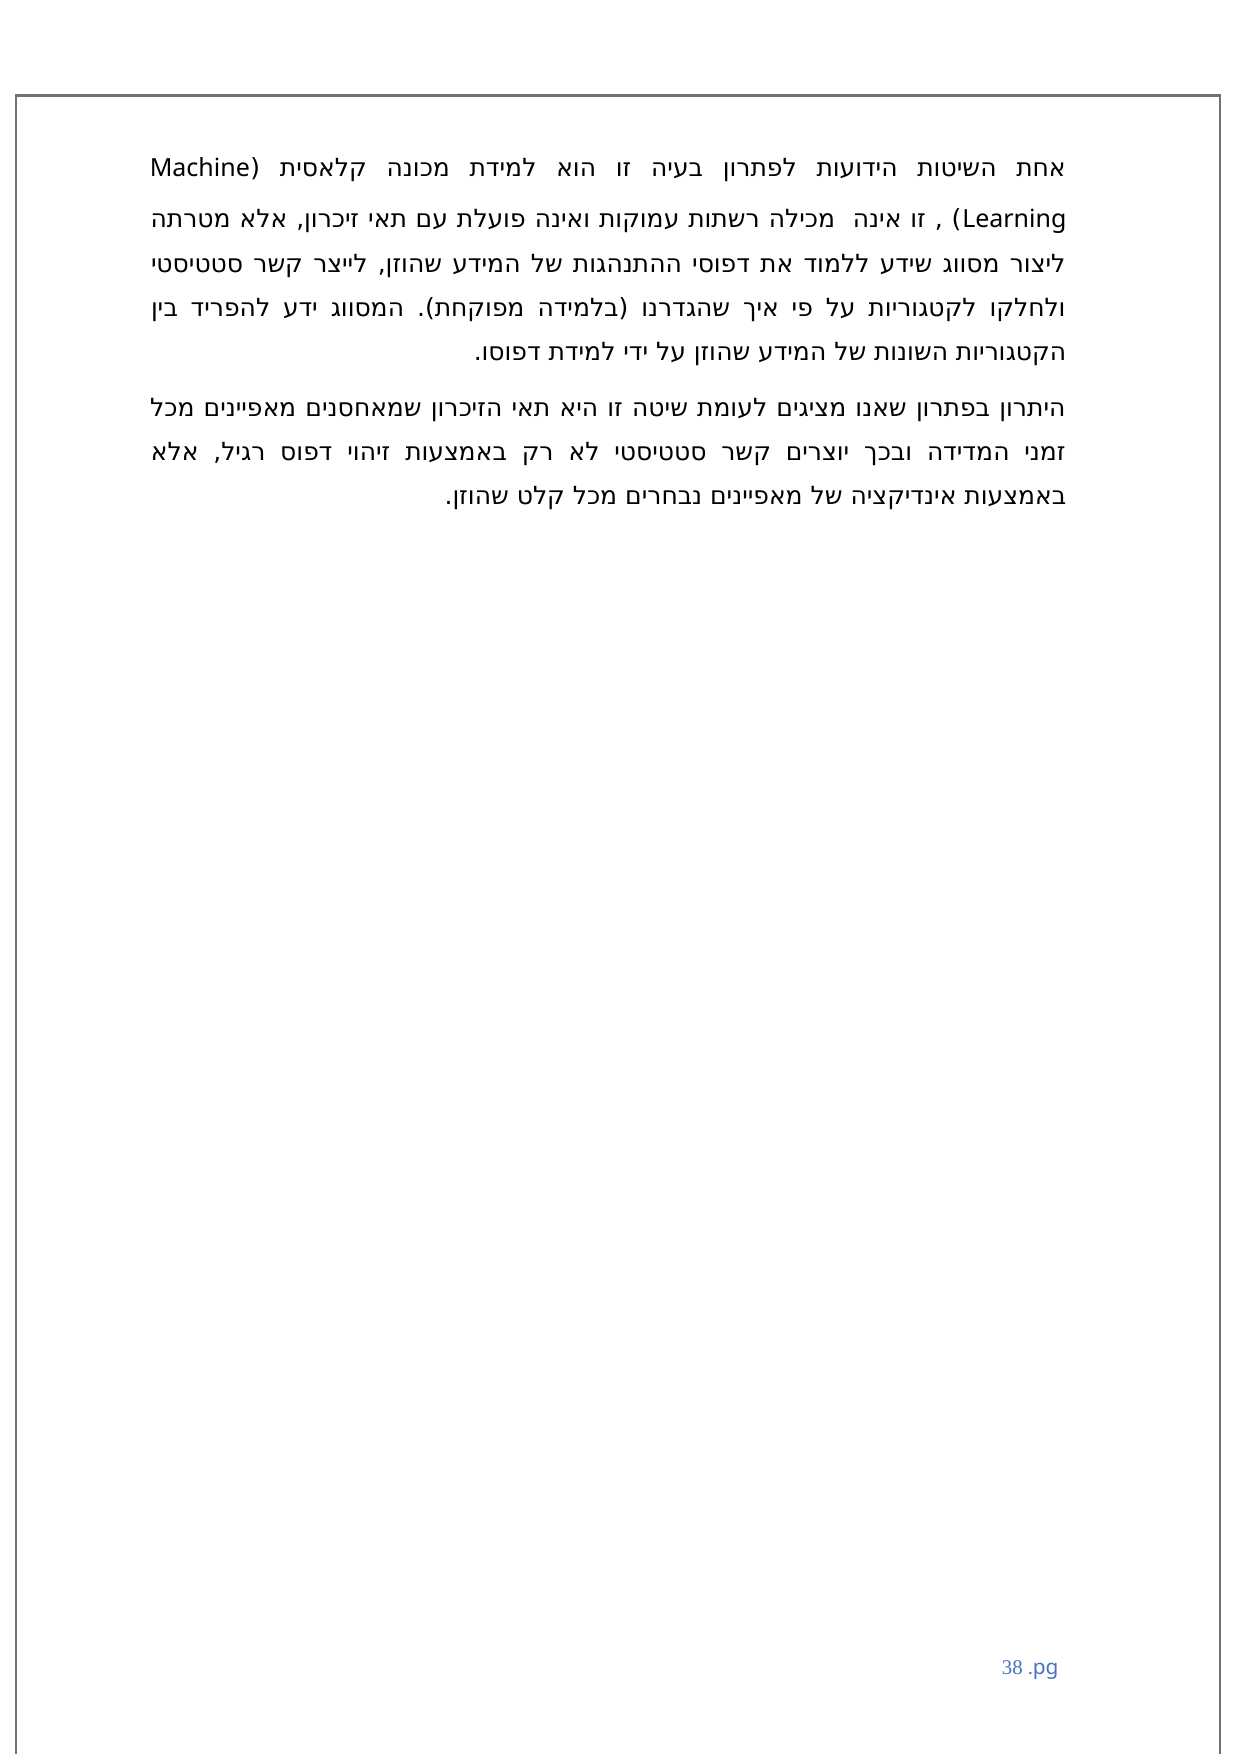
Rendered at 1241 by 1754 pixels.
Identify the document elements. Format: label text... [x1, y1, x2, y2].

text היתרון בפתרון שאנו מציגים לעומת שיטה זו היא תאי הזיכרון שמאחסנים מאפיינים מכל זמני המדידה ובכך יוצרים קשר סטטיסטי לא רק באמצעות זיהוי דפוס רגיל, אלא באמצעות אינדיקציה של מאפיינים נבחרים מכל קלט שהוזן. [150, 393, 1067, 510]
text אחת השיטות הידועות לפתרון בעיה זו הוא למידת מכונה קלאסית (Machine Learning) , זו אינה מכילה רשתות עמוקות ואינה פועלת עם תאי זיכרון, אלא מטרתה ליצור מסווג שידע ללמוד את דפוסי ההתנהגות של המידע שהוזן, לייצר קשר סטטיסטי ולחלקו לקטגוריות על פי איך שהגדרנו (בלמידה מפוקחת). המסווג ידע להפריד בין הקטגוריות השונות של המידע שהוזן על ידי למידת דפוסו. [150, 150, 1067, 366]
